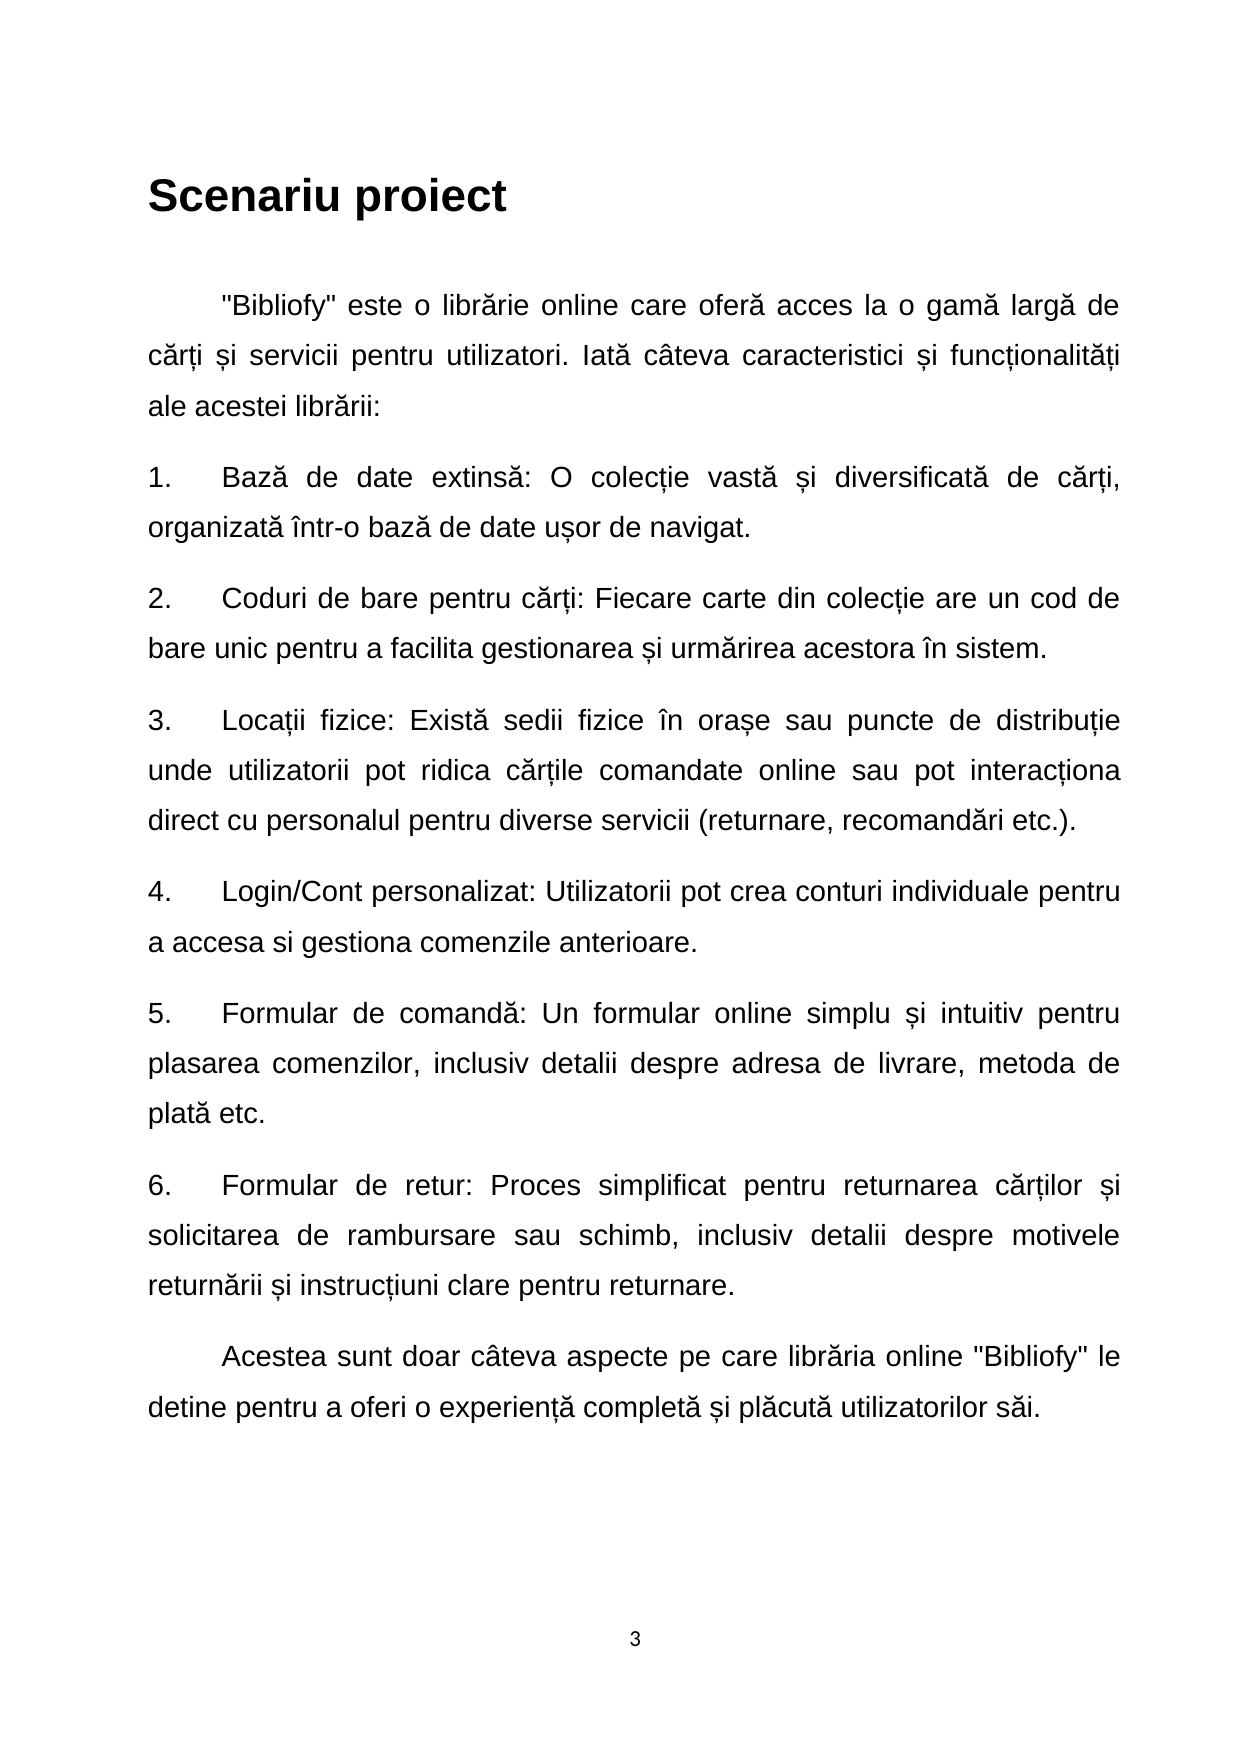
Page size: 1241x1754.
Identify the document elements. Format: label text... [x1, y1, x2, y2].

text 3. Locații fizice: Există sedii fizice în orașe sau puncte de distribuție unde utilizatorii pot ridica cărțile comandate online sau pot interacționa direct cu personalul pentru diverse servicii (returnare, recomandări etc.). [148, 703, 1122, 837]
text 1. Bază de date extinsă: O colecție vastă și diversificată de cărți, organizată într-o bază de date ușor de navigat. [148, 460, 1122, 544]
text 4. Login/Cont personalizat: Utilizatorii pot crea conturi individuale pentru a accesa si gestiona comenzile anterioare. [148, 874, 1122, 958]
text 6. Formular de retur: Proces simplificat pentru returnarea cărților și solicitarea de rambursare sau schimb, inclusiv detalii despre motivele returnării și instrucțiuni clare pentru returnare. [148, 1168, 1122, 1302]
text Acestea sunt doar câteva aspecte pe care librăria online "Bibliofy" le detine pentru a oferi o experiență completă și plăcută utilizatorilor săi. [148, 1339, 1122, 1423]
text Scenariu proiect [148, 168, 1122, 221]
text "Bibliofy" este o librărie online care oferă acces la o gamă largă de cărți și servicii pentru utilizatori. Iată câteva caracteristici și funcționalități ale acestei librării: [148, 288, 1122, 422]
text 5. Formular de comandă: Un formular online simplu și intuitiv pentru plasarea comenzilor, inclusiv detalii despre adresa de livrare, metoda de plată etc. [148, 996, 1122, 1130]
text 2. Coduri de bare pentru cărți: Fiecare carte din colecție are un cod de bare unic pentru a facilita gestionarea și urmărirea acestora în sistem. [148, 581, 1122, 665]
